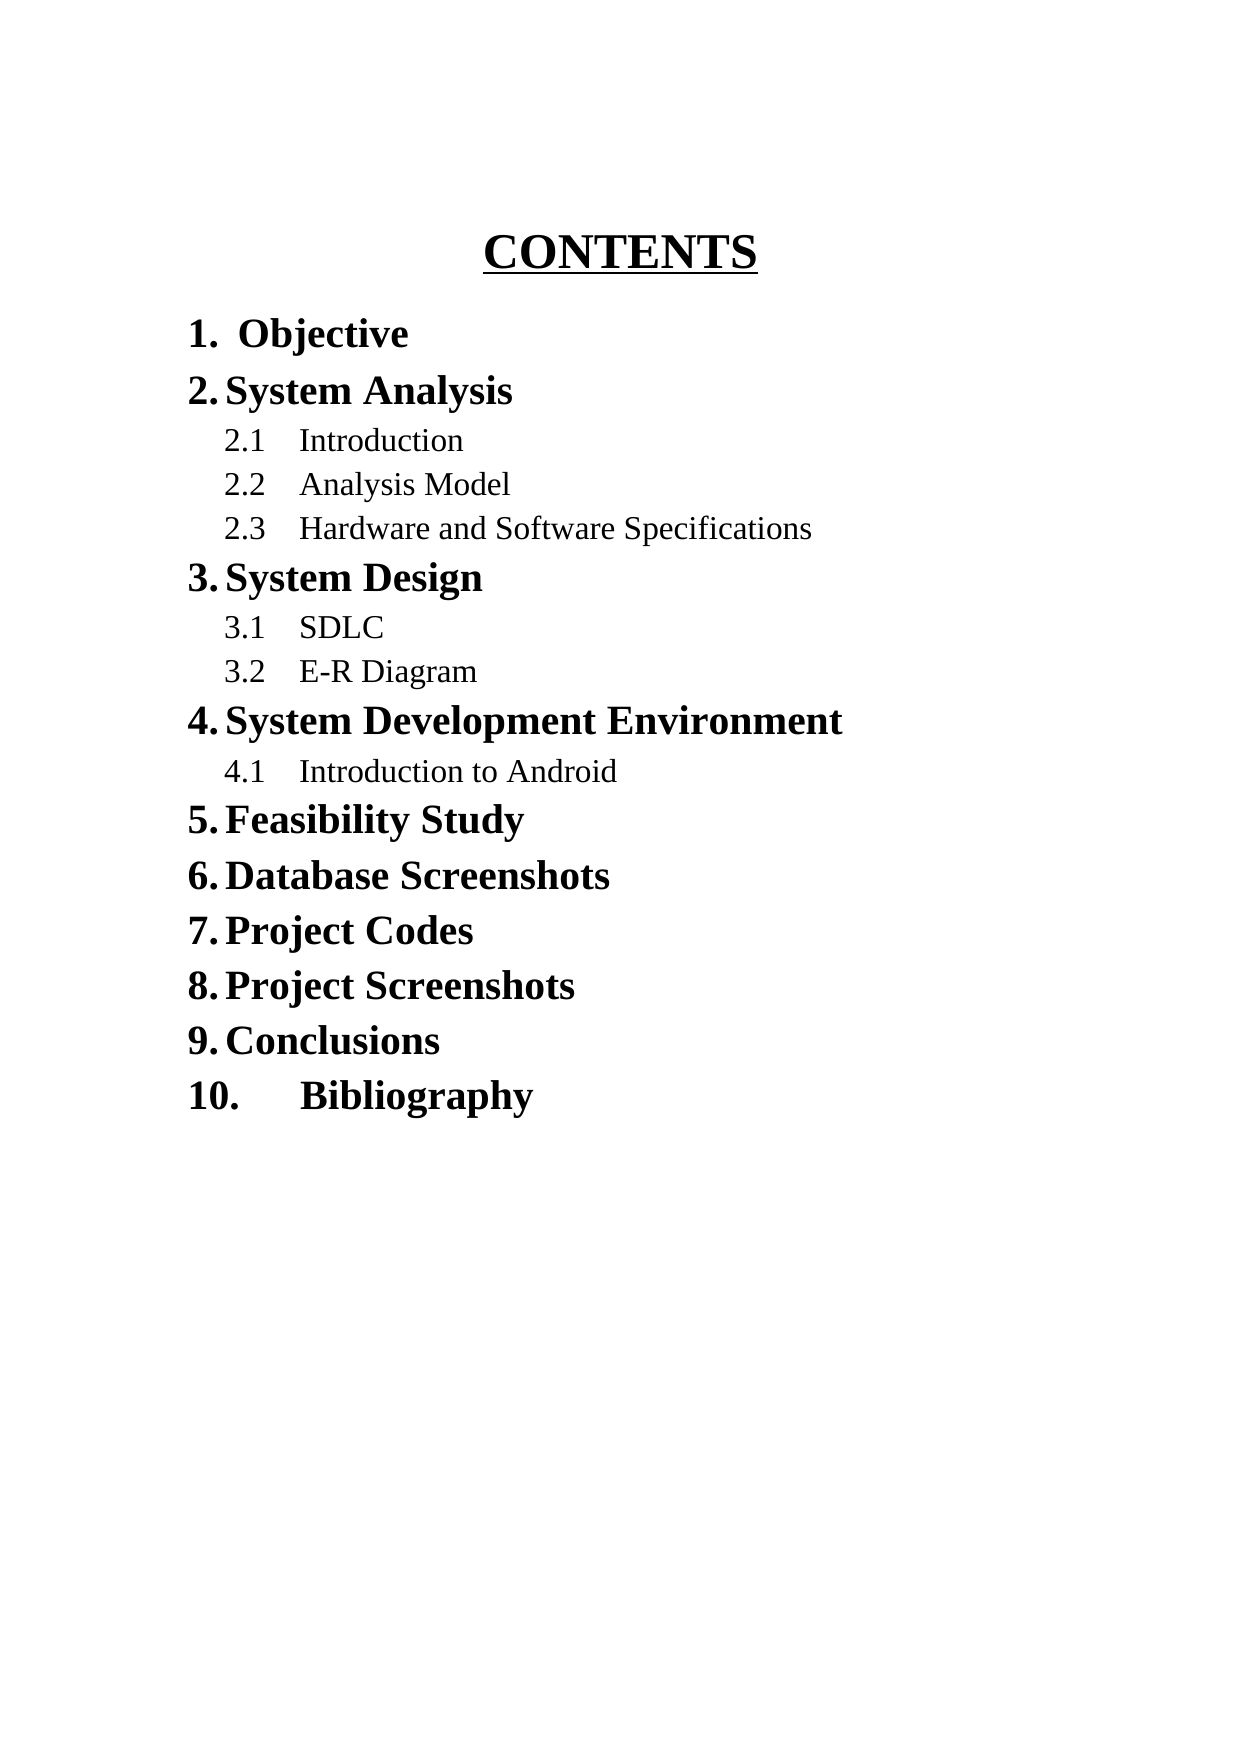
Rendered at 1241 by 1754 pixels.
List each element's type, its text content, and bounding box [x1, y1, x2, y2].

list Conclusions [187, 1015, 1090, 1063]
text CONTENTS [150, 222, 1090, 279]
list Analysis Model [224, 464, 1090, 503]
list Project Screenshots [187, 960, 1090, 1008]
list Project Codes [187, 905, 1090, 953]
list Introduction [224, 420, 1090, 459]
list Database Screenshots [187, 850, 1090, 898]
list Objective [187, 309, 1090, 357]
list System Development Environment [187, 696, 1090, 744]
list System Design [187, 553, 1090, 601]
list SDLC [224, 608, 1090, 646]
list Hardware and Software Specifications [224, 508, 1090, 547]
list Bibliography [187, 1071, 1090, 1118]
list Introduction to Android [224, 751, 1090, 789]
list E-R Diagram [224, 652, 1090, 690]
list System Analysis [187, 365, 1090, 413]
list Feasibility Study [187, 795, 1090, 843]
